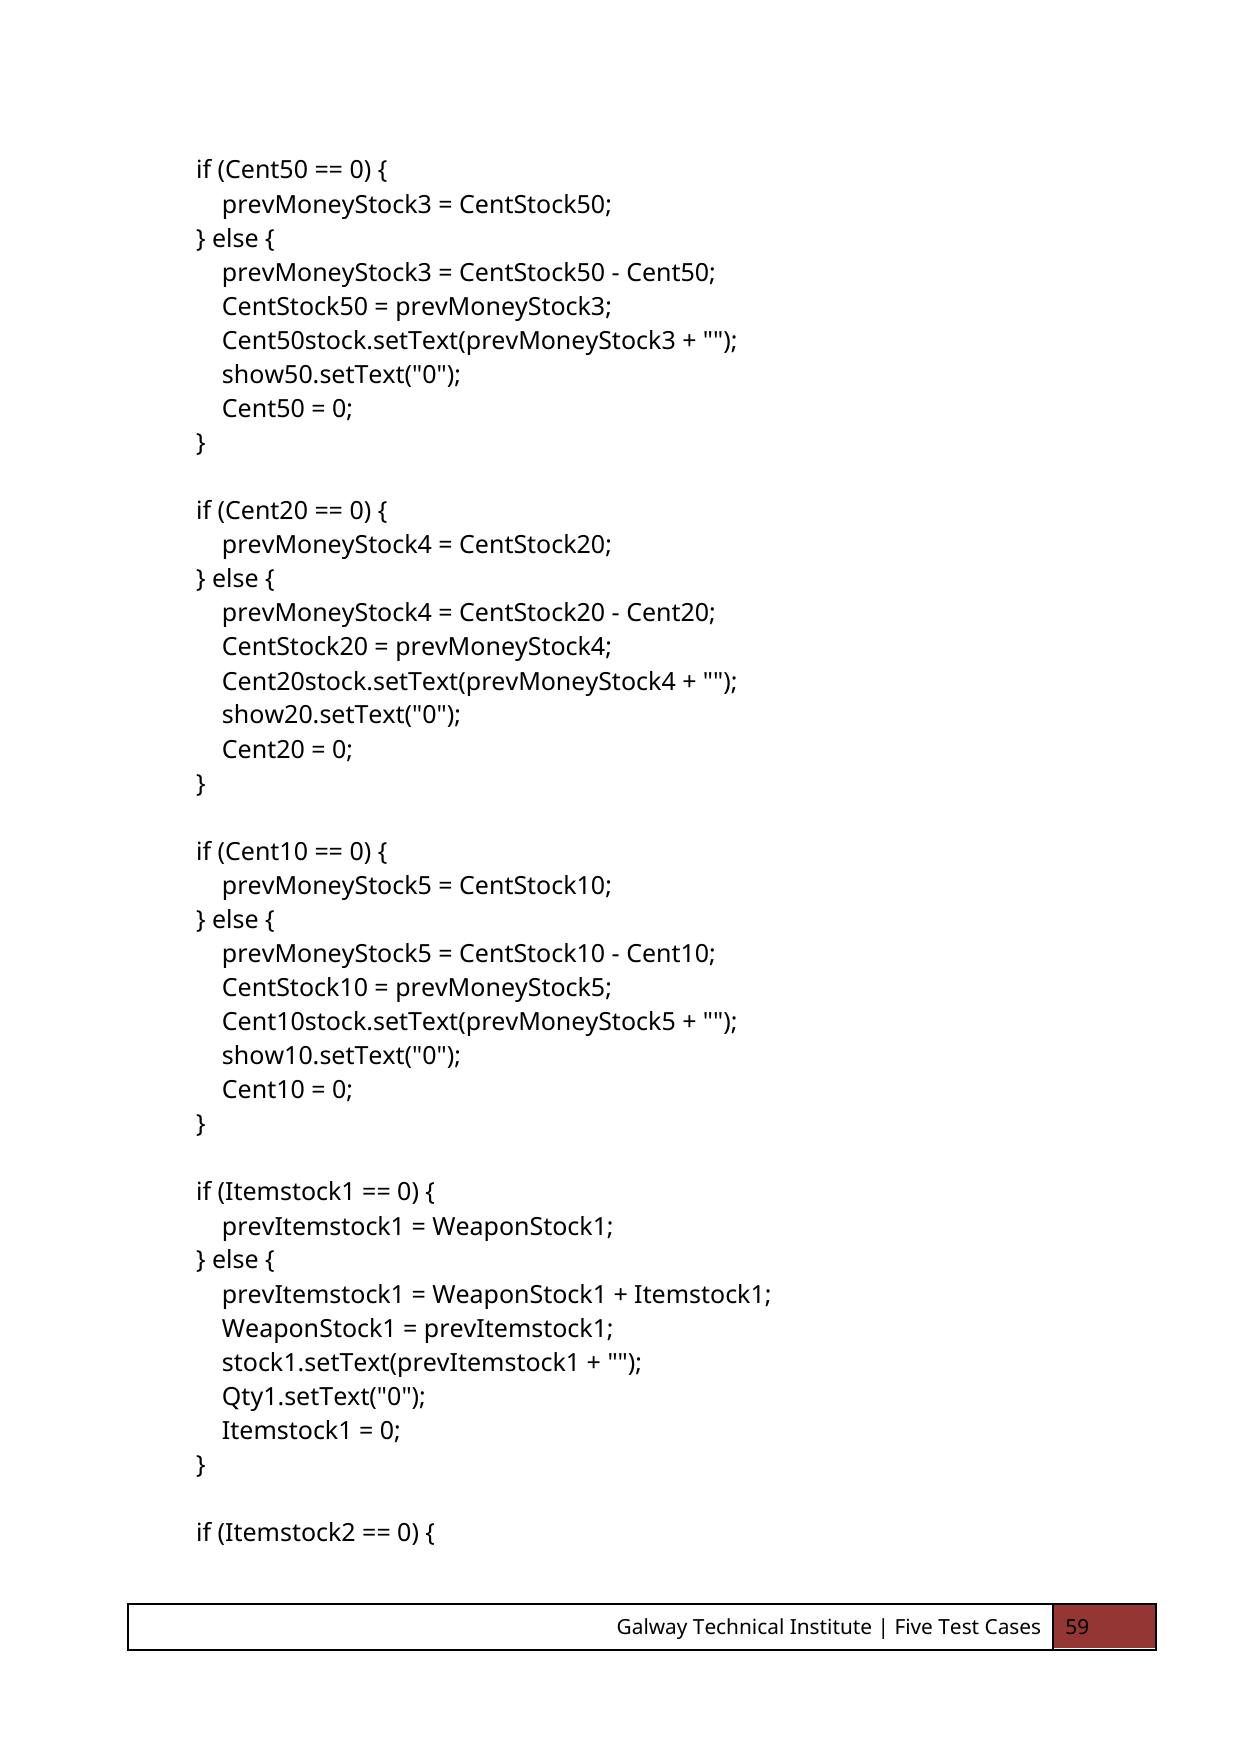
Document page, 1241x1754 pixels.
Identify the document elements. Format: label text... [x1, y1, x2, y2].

text prevItemstock1 = WeaponStock1 + Itemstock1; [118, 1276, 1122, 1310]
text } [118, 425, 1122, 459]
text prevMoneyStock3 = CentStock50 - Cent50; [118, 254, 1122, 288]
text Cent20stock.setText(prevMoneyStock4 + ""); [118, 663, 1122, 697]
text prevMoneyStock4 = CentStock20; [118, 527, 1122, 561]
text Cent10stock.setText(prevMoneyStock5 + ""); [118, 1004, 1122, 1038]
text } [118, 765, 1122, 799]
text prevMoneyStock5 = CentStock10 - Cent10; [118, 936, 1122, 970]
text Cent20 = 0; [118, 731, 1122, 765]
text } [118, 1447, 1122, 1481]
text Qty1.setText("0"); [118, 1378, 1122, 1412]
text if (Cent20 == 0) { [118, 493, 1122, 527]
text prevMoneyStock3 = CentStock50; [118, 186, 1122, 220]
text Itemstock1 = 0; [118, 1412, 1122, 1447]
text Cent10 = 0; [118, 1072, 1122, 1106]
text } else { [118, 1242, 1122, 1276]
text if (Cent10 == 0) { [118, 833, 1122, 867]
text WeaponStock1 = prevItemstock1; [118, 1310, 1122, 1344]
text stock1.setText(prevItemstock1 + ""); [118, 1344, 1122, 1378]
text Cent50 = 0; [118, 391, 1122, 425]
text Cent50stock.setText(prevMoneyStock3 + ""); [118, 322, 1122, 357]
text } else { [118, 561, 1122, 595]
text if (Itemstock2 == 0) { [118, 1515, 1122, 1549]
text show50.setText("0"); [118, 357, 1122, 391]
text } [118, 1106, 1122, 1140]
text CentStock50 = prevMoneyStock3; [118, 288, 1122, 322]
text } else { [118, 902, 1122, 936]
text prevMoneyStock5 = CentStock10; [118, 867, 1122, 902]
text if (Itemstock1 == 0) { [118, 1174, 1122, 1208]
text } else { [118, 220, 1122, 254]
text if (Cent50 == 0) { [118, 152, 1122, 186]
text prevMoneyStock4 = CentStock20 - Cent20; [118, 595, 1122, 629]
text CentStock10 = prevMoneyStock5; [118, 970, 1122, 1004]
text show10.setText("0"); [118, 1038, 1122, 1072]
text prevItemstock1 = WeaponStock1; [118, 1208, 1122, 1242]
text CentStock20 = prevMoneyStock4; [118, 629, 1122, 663]
text show20.setText("0"); [118, 697, 1122, 731]
